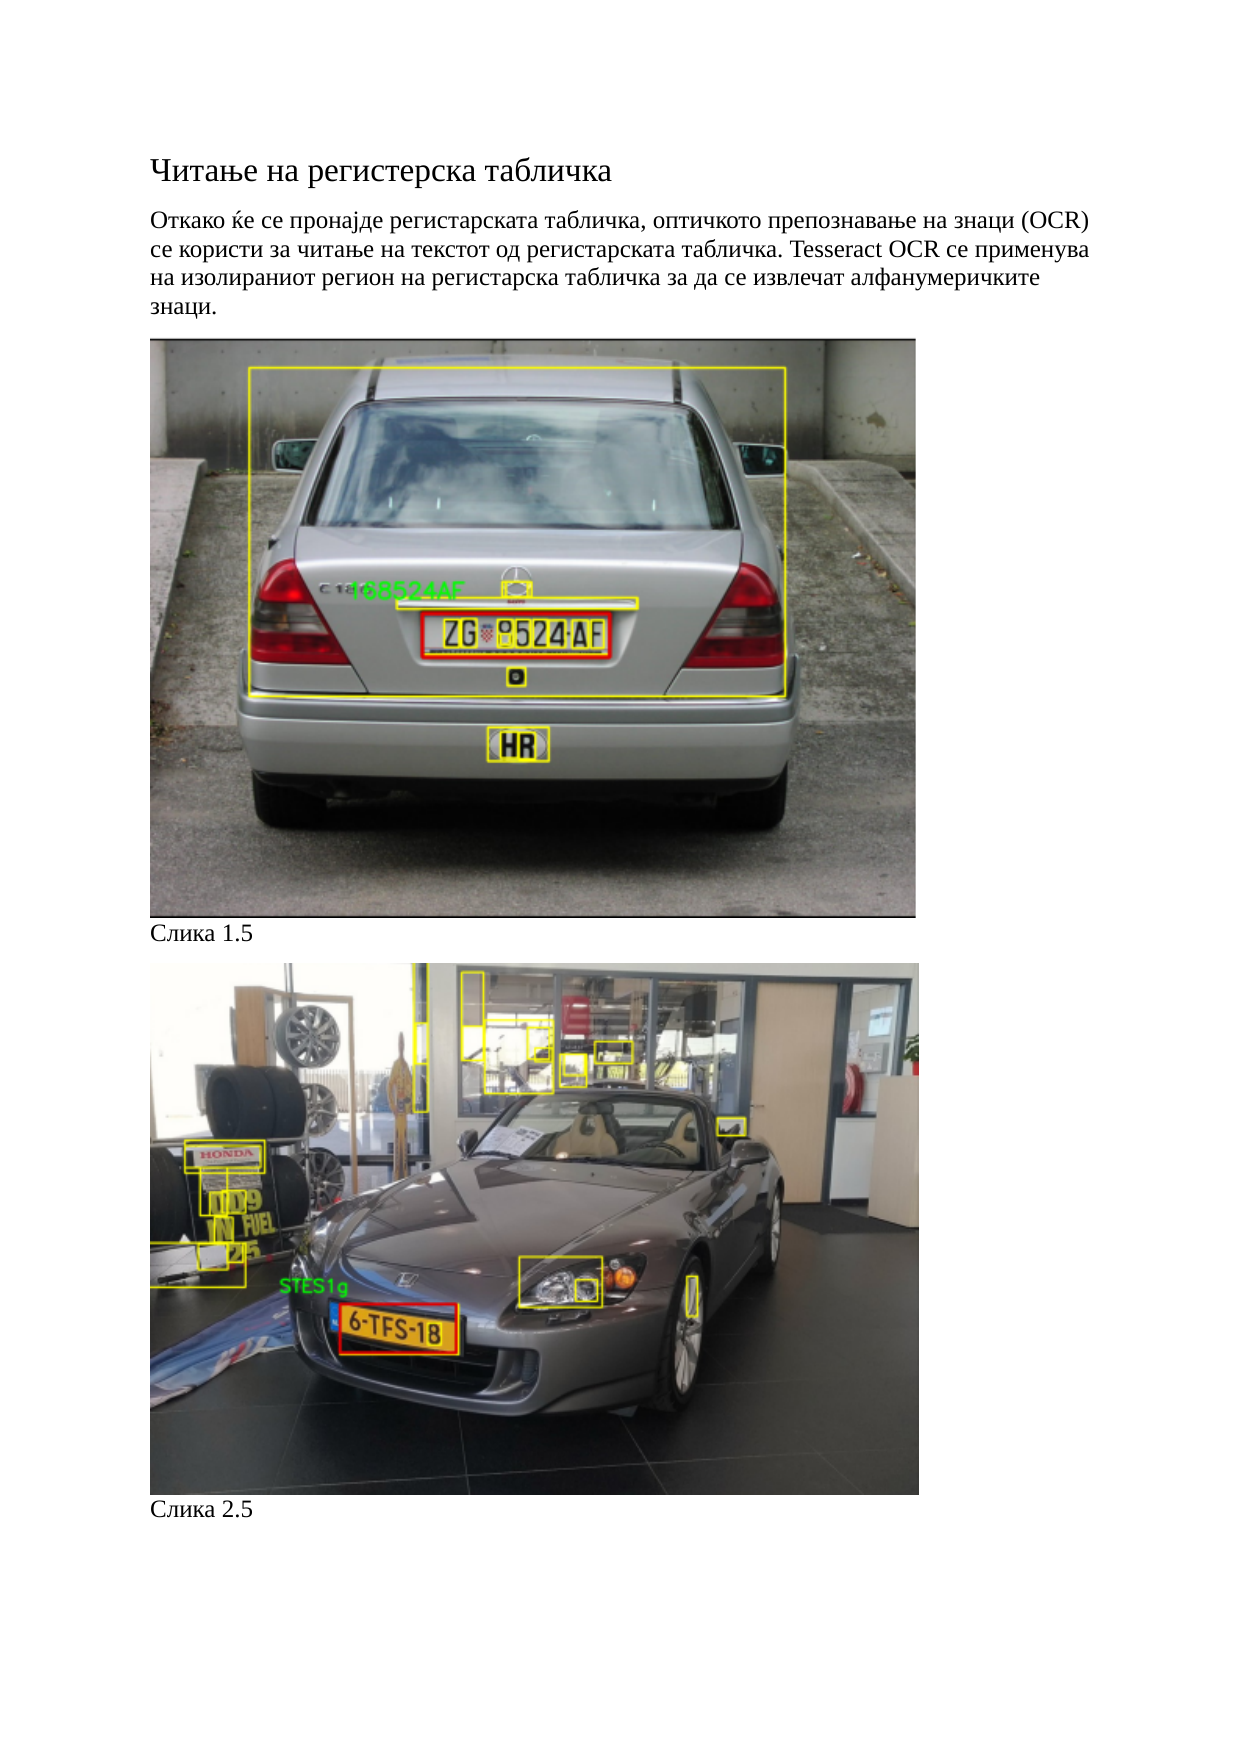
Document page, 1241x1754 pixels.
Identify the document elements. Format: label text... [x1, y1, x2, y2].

text Откако ќе се пронајде регистарската табличка, оптичкото препознавање на знаци (OCR) се користи за читање на текстот од регистарската табличка. Tesseract OCR се применува на изолираниот регион на регистарска табличка за да се извлечат алфанумеричките знаци. [150, 205, 1090, 320]
picture [150, 336, 916, 918]
text Читање на регистерска табличка [150, 150, 1090, 188]
picture [150, 963, 919, 1495]
